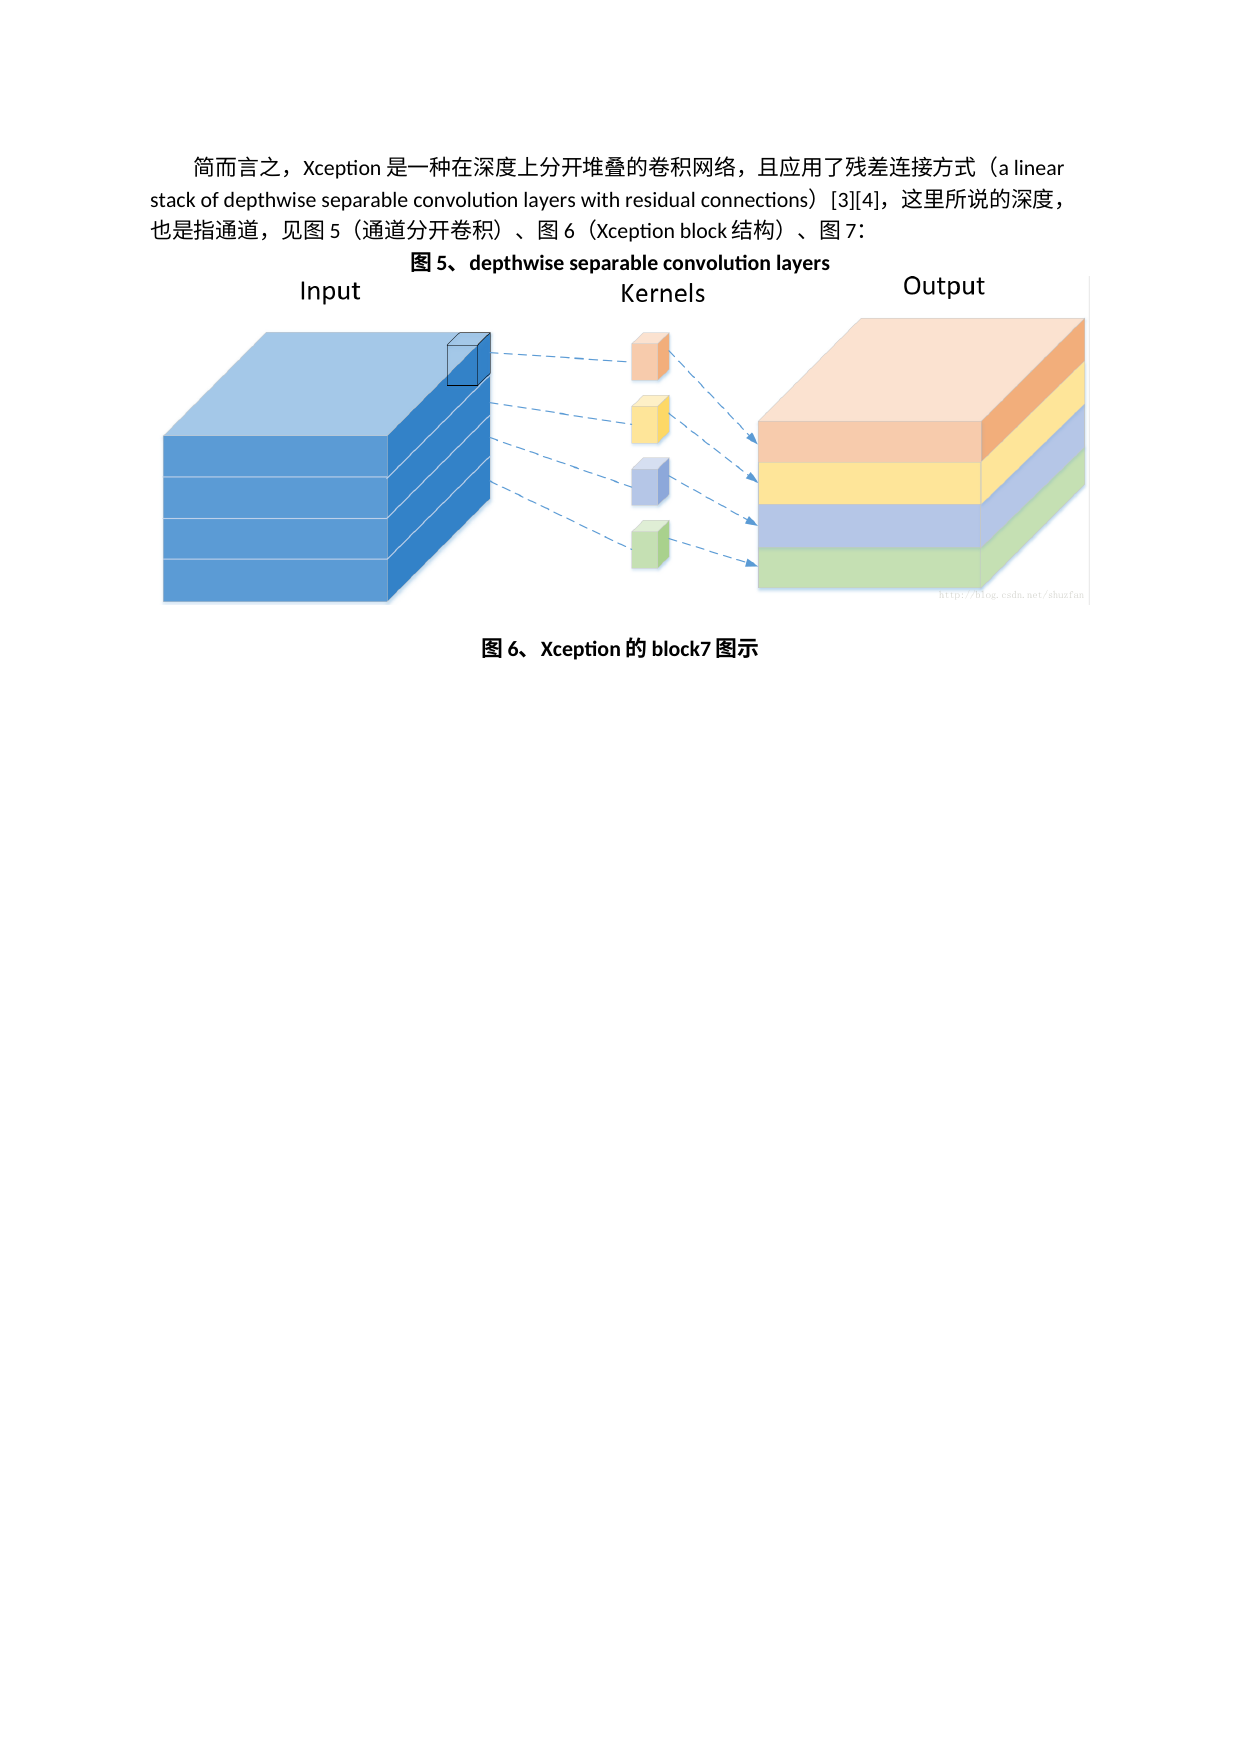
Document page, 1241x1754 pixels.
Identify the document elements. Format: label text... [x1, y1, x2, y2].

text 简而言之，Xception是一种在深度上分开堆叠的卷积网络，且应用了残差连接方式（a linear stack of depthwise separable convolution layers with residual connections）[3][4]，这里所说的深度，也是指通道，见图5（通道分开卷积）、图6（Xception block结构）、图7： [150, 150, 1090, 245]
text 图5、depthwise separable convolution layers [150, 245, 1090, 276]
text 图6、Xception的block7图示 [150, 631, 1090, 663]
picture [150, 276, 1090, 605]
